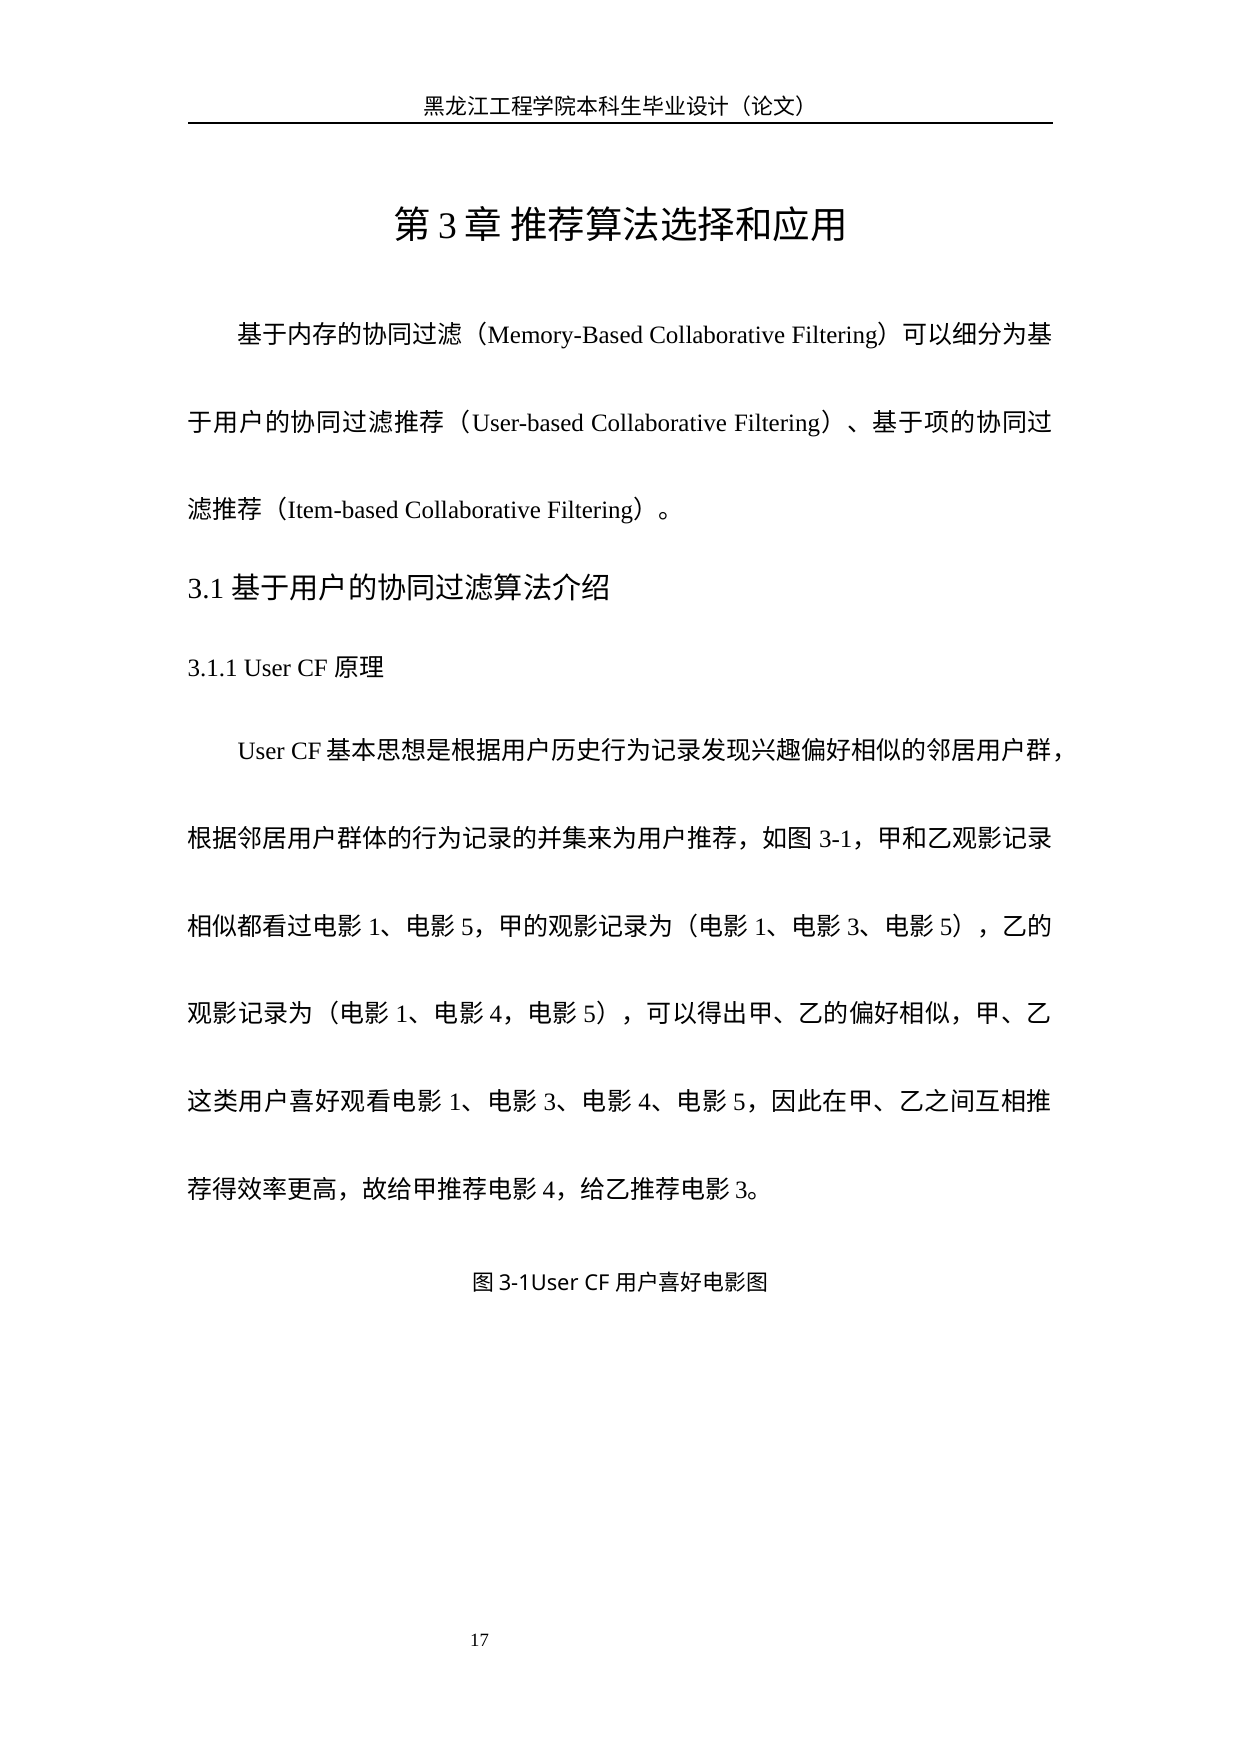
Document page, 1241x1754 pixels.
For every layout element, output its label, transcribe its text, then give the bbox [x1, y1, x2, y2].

text 基于内存的协同过滤（Memory-Based Collaborative Filtering）可以细分为基于用户的协同过滤推荐（User-based Collaborative Filtering）、基于项的协同过滤推荐（Item-based Collaborative Filtering）。 [187, 300, 1053, 541]
text User CF基本思想是根据用户历史行为记录发现兴趣偏好相似的邻居用户群，根据邻居用户群体的行为记录的并集来为用户推荐，如图3-1，甲和乙观影记录相似都看过电影1、电影5，甲的观影记录为（电影1、电影3、电影5），乙的观影记录为（电影1、电影4，电影5），可以得出甲、乙的偏好相似，甲、乙这类用户喜好观看电影1、电影3、电影4、电影5，因此在甲、乙之间互相推荐得效率更高，故给甲推荐电影4，给乙推荐电影3。 [187, 716, 1053, 1220]
subtitle 3.1 基于用户的协同过滤算法介绍 [187, 553, 1053, 618]
text 第3章 推荐算法选择和应用 [187, 194, 1053, 249]
subtitle 3.1.1 User CF 原理 [187, 633, 1053, 698]
text 图3-1User CF 用户喜好电影图 [187, 1265, 1053, 1297]
